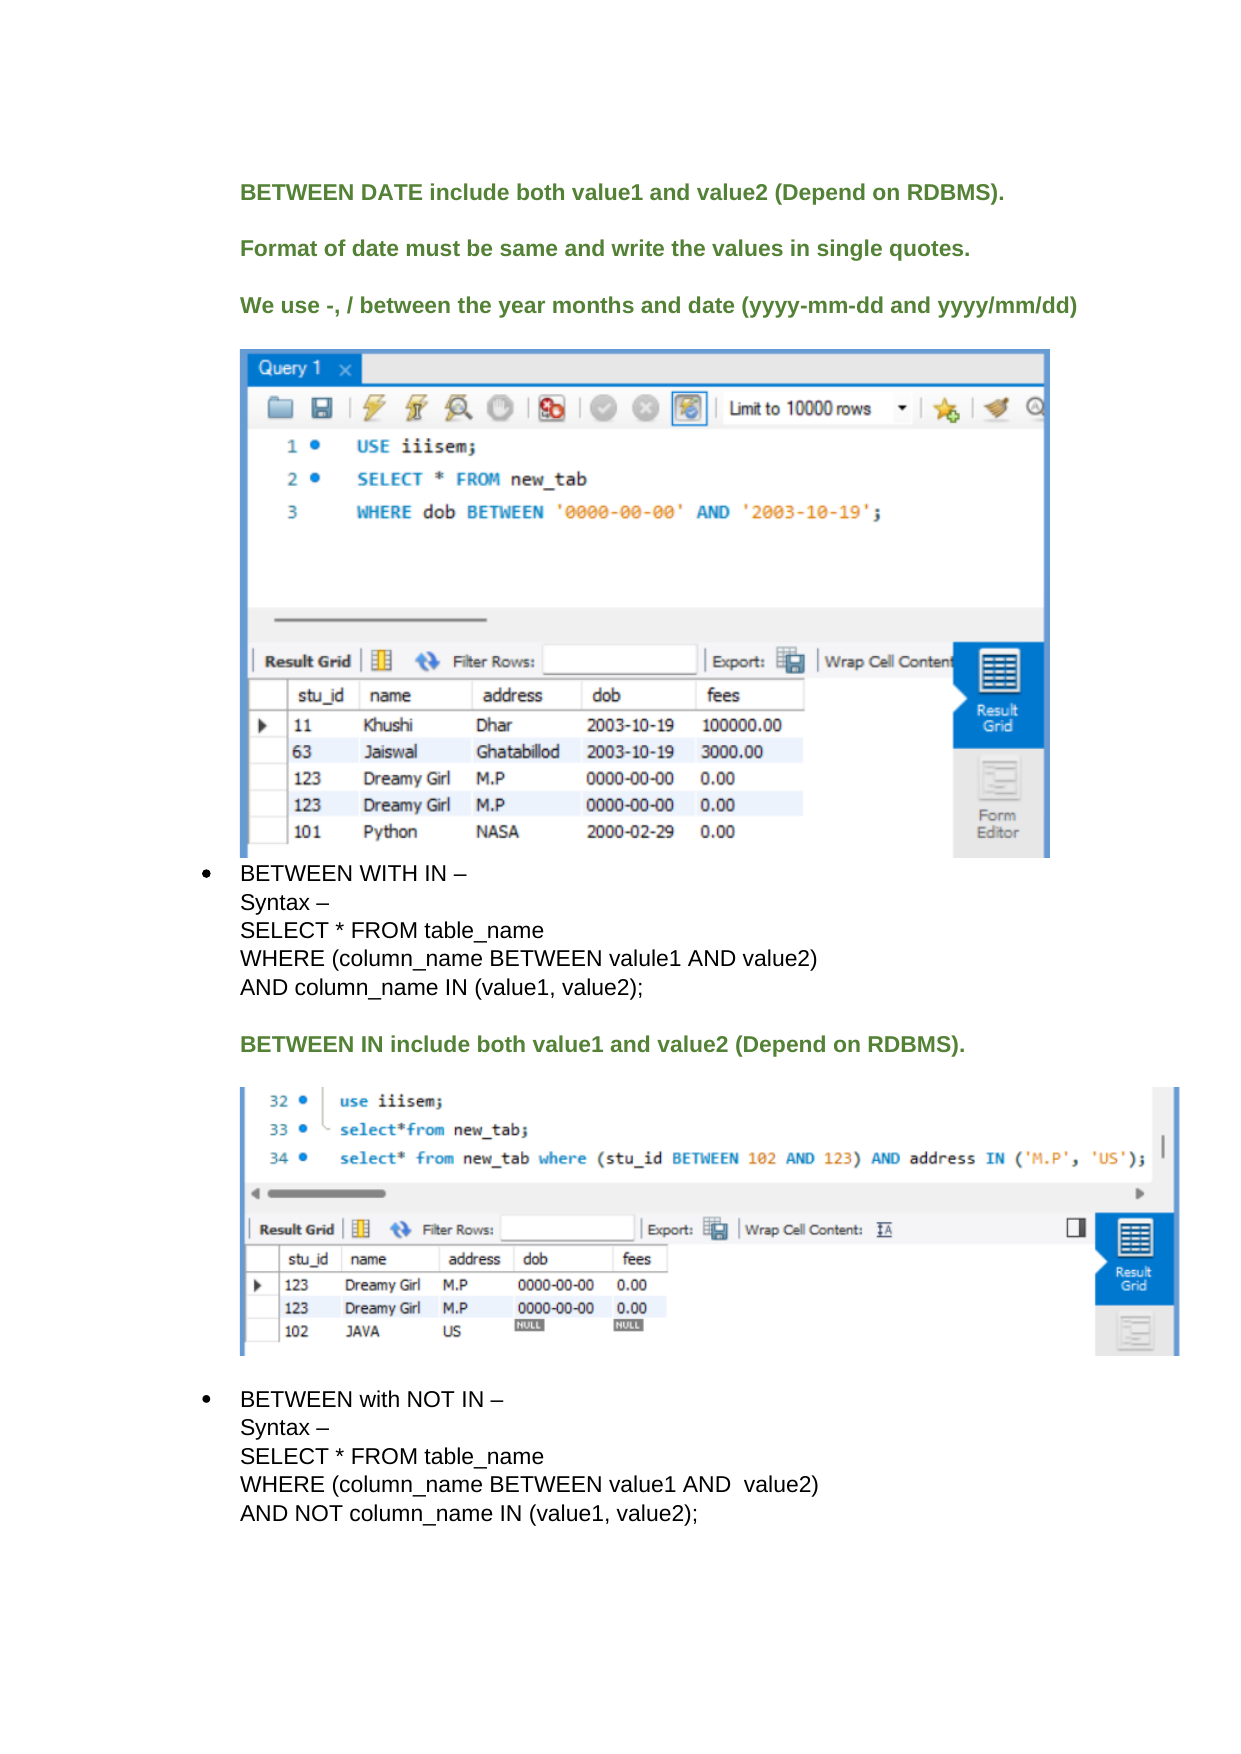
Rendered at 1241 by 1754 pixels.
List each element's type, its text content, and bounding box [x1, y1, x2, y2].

list AND column_name IN (value1, value2); [240, 974, 1090, 1000]
picture [239, 349, 1050, 858]
list WHERE (column_name BETWEEN value1 AND value2) [240, 1471, 1090, 1497]
list BETWEEN WITH IN – [202, 860, 1090, 886]
picture [239, 1087, 1180, 1356]
list Syntax – [240, 1414, 1090, 1441]
list BETWEEN DATE include both value1 and value2 (Depend on RDBMS). [240, 178, 1090, 205]
list SELECT * FROM table_name [240, 917, 1090, 943]
list Format of date must be same and write the values in single quotes. [240, 235, 1090, 262]
list BETWEEN with NOT IN – [202, 1386, 1090, 1412]
list SELECT * FROM table_name [240, 1443, 1090, 1469]
list BETWEEN IN include both value1 and value2 (Depend on RDBMS). [240, 1031, 1090, 1057]
list Syntax – [240, 888, 1090, 915]
list We use -, / between the year months and date (yyyy-mm-dd and yyyy/mm/dd) [240, 292, 1090, 318]
list AND NOT column_name IN (value1, value2); [240, 1499, 1090, 1526]
list WHERE (column_name BETWEEN valule1 AND value2) [240, 945, 1090, 972]
